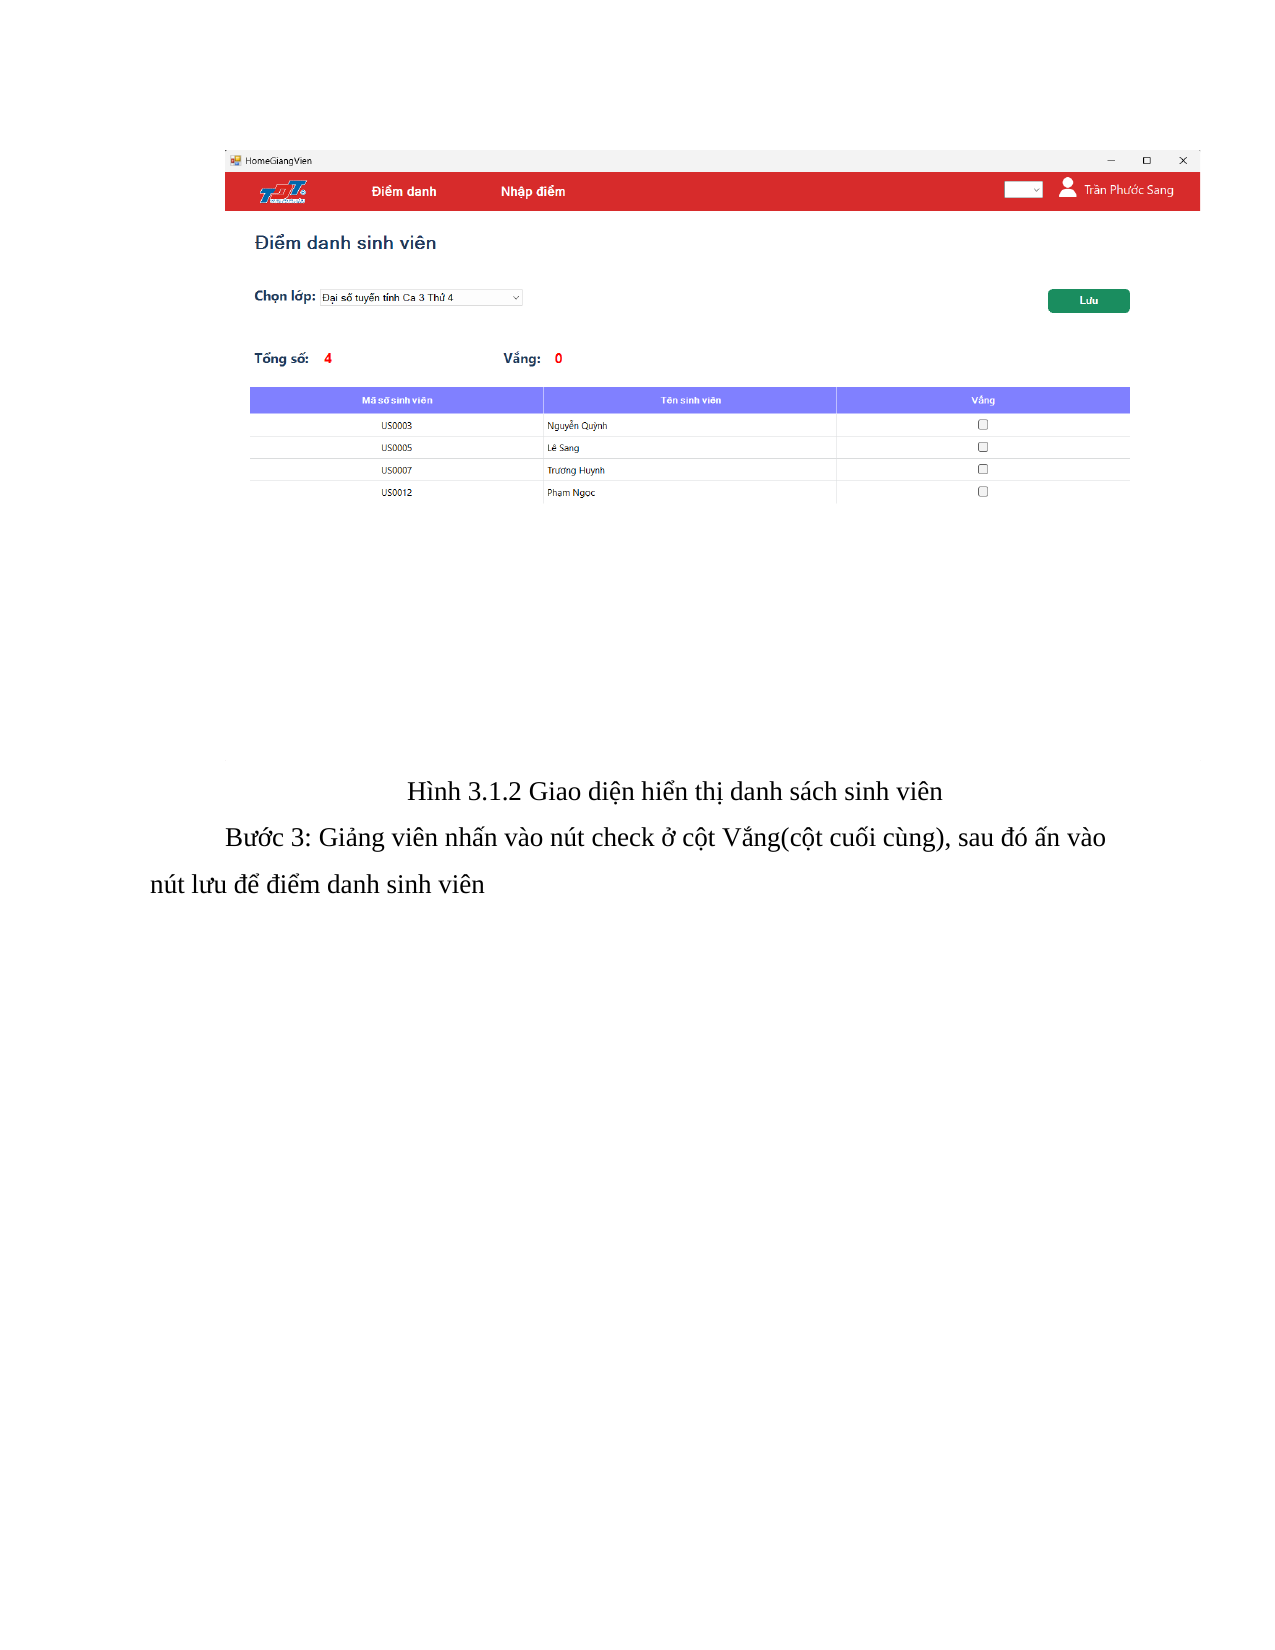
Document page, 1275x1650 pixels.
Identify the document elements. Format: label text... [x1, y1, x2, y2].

text Bước 3: Giảng viên nhấn vào nút check ở cột Vắng(cột cuối cùng), sau đó ấn vào nút lưu để điểm danh sinh viên [150, 821, 1125, 899]
picture [225, 150, 1200, 761]
text Hình 3.1.2 Giao diện hiển thị danh sách sinh viên [150, 775, 1125, 806]
